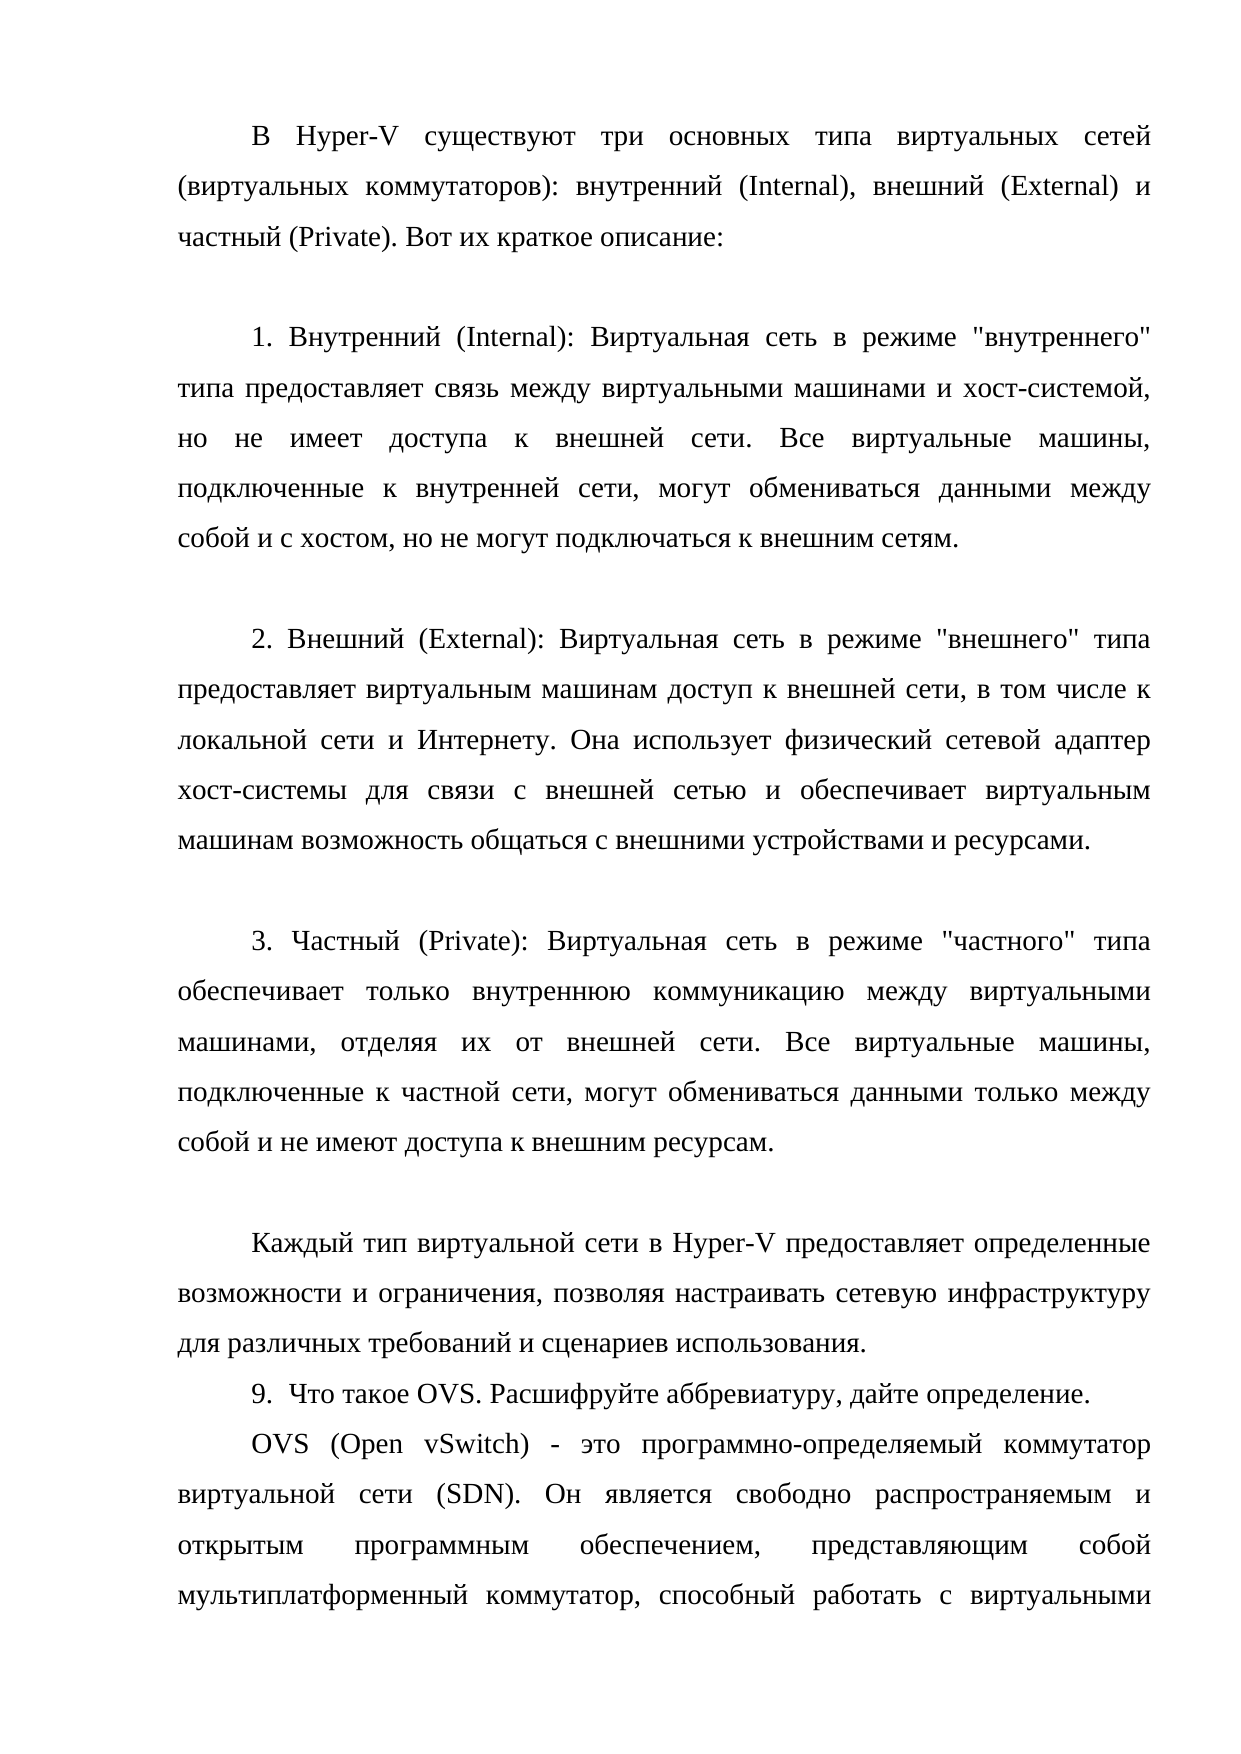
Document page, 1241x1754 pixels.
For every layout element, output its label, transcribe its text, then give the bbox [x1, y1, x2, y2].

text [177, 1426, 1152, 1611]
text 1. Внутренний (Internal): Виртуальная сеть в режиме "внутреннего" типа предоставляет связь между виртуальными машинами и хост-системой, но не имеет доступа к внешней сети. Все виртуальные машины, подключенные к внутренней сети, могут обмениваться данными между собой и с хостом, но не могут подключаться к внешним сетям. [177, 319, 1152, 554]
text В Hyper-V существуют три основных типа виртуальных сетей (виртуальных коммутаторов): внутренний (Internal), внешний (External) и частный (Private). Вот их краткое описание: [177, 118, 1152, 252]
list Что такое OVS. Расшифруйте аббревиатуру, дайте определение. [251, 1376, 1152, 1409]
text 2. Внешний (External): Виртуальная сеть в режиме "внешнего" типа предоставляет виртуальным машинам доступ к внешней сети, в том числе к локальной сети и Интернету. Она использует физический сетевой адаптер хост-системы для связи с внешней сетью и обеспечивает виртуальным машинам возможность общаться с внешними устройствами и ресурсами. [177, 621, 1152, 856]
text 3. Частный (Private): Виртуальная сеть в режиме "частного" типа обеспечивает только внутреннюю коммуникацию между виртуальными машинами, отделяя их от внешней сети. Все виртуальные машины, подключенные к частной сети, могут обмениваться данными только между собой и не имеют доступа к внешним ресурсам. [177, 923, 1152, 1158]
text Каждый тип виртуальной сети в Hyper-V предоставляет определенные возможности и ограничения, позволяя настраивать сетевую инфраструктуру для различных требований и сценариев использования. [177, 1225, 1152, 1359]
